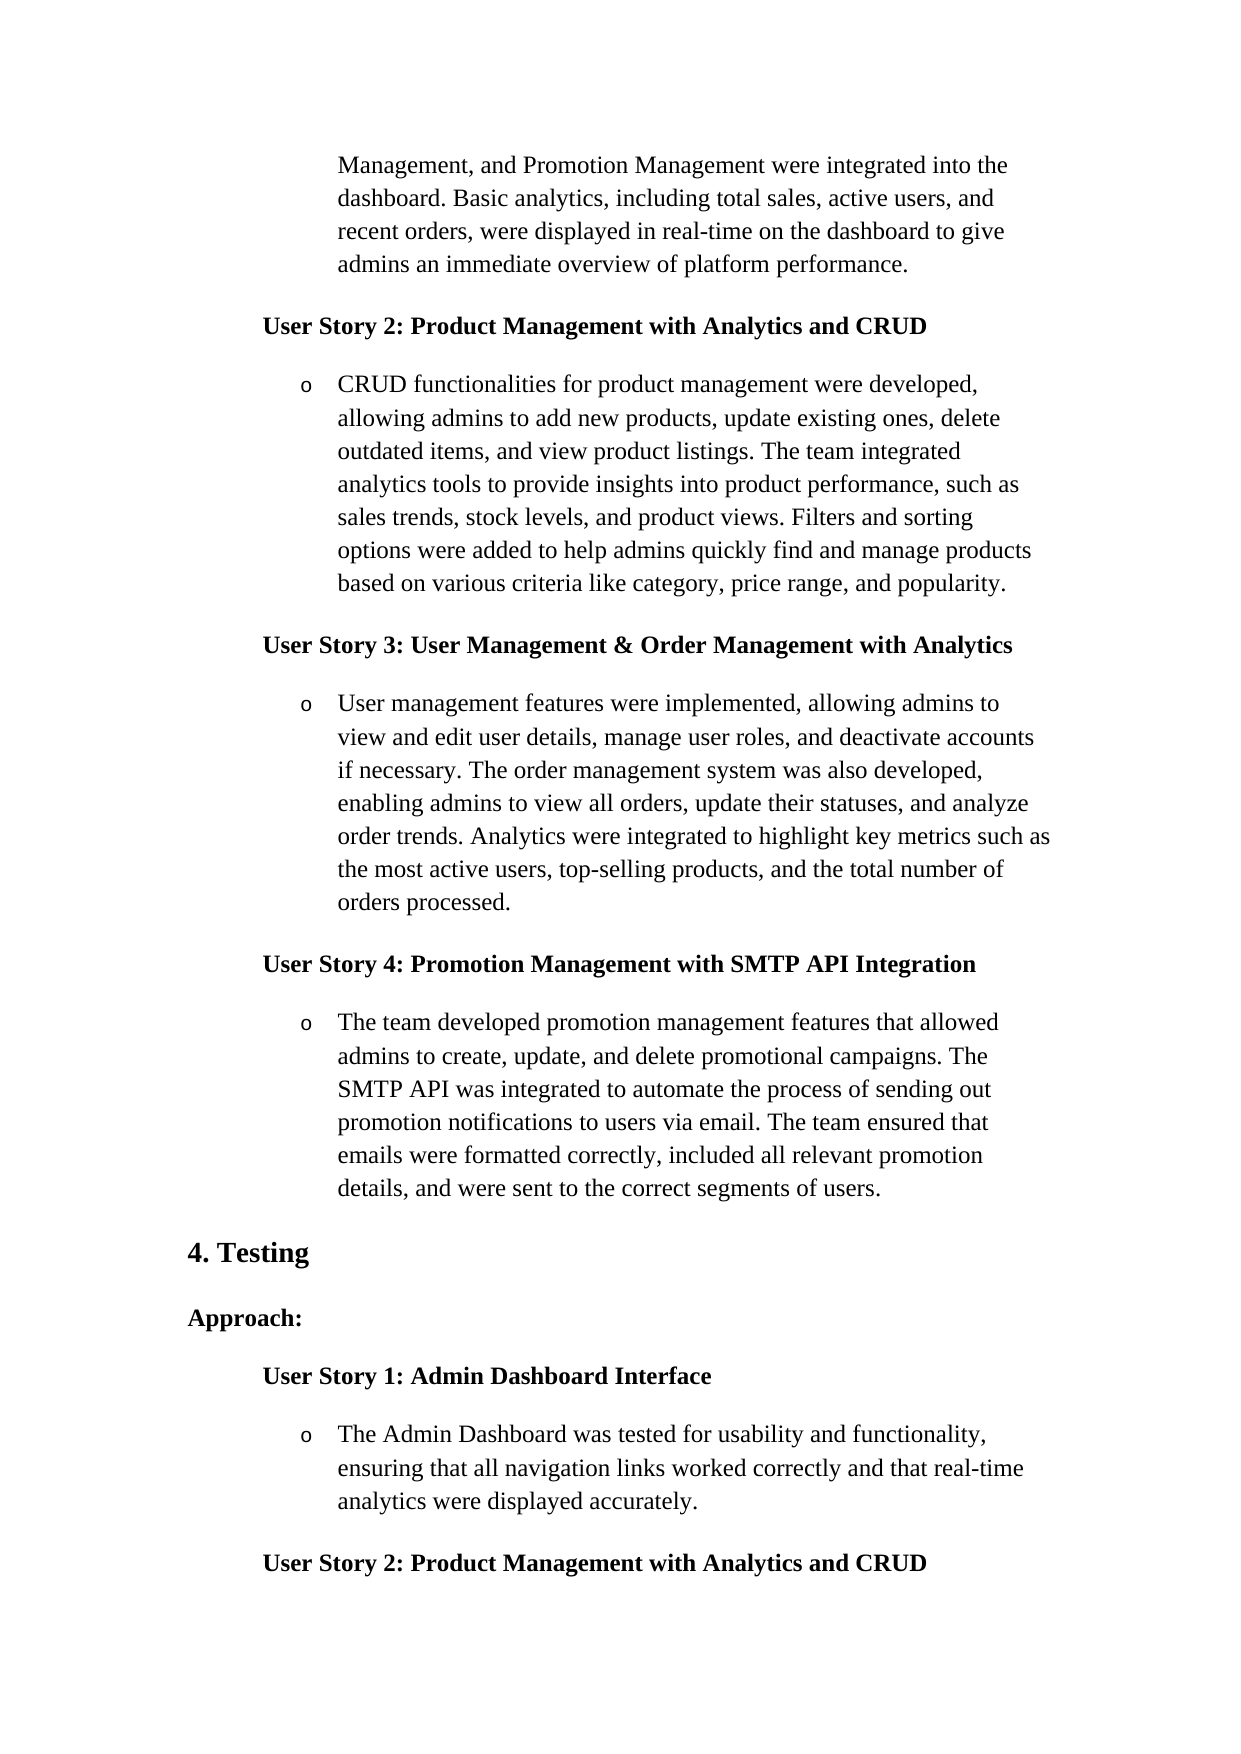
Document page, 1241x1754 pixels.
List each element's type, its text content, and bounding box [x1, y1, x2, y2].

subtitle 4. Testing [187, 1235, 1053, 1269]
text User Story 1: Admin Dashboard Interface [262, 1361, 1053, 1390]
text User Story 2: Product Management with Analytics and CRUD [262, 1548, 1053, 1577]
list User management features were implemented, allowing admins to view and edit user details, manage user roles, and deactivate accounts if necessary. The order management system was also developed, enabling admins to view all orders, update their statuses, and analyze order trends. Analytics were integrated to highlight key metrics such as the most active users, top-selling products, and the total number of orders processed. [300, 688, 1053, 916]
list The Admin Dashboard was tested for usability and functionality, ensuring that all navigation links worked correctly and that real-time analytics were displayed accurately. [300, 1419, 1053, 1514]
text User Story 4: Promotion Management with SMTP API Integration [262, 949, 1053, 978]
text Approach: [187, 1303, 1053, 1332]
list CRUD functionalities for product management were developed, allowing admins to add new products, update existing ones, delete outdated items, and view product listings. The team integrated analytics tools to provide insights into product performance, such as sales trends, stock levels, and product views. Filters and sorting options were added to help admins quickly find and manage products based on various criteria like category, price range, and popularity. [300, 369, 1053, 597]
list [300, 150, 1053, 278]
text User Story 2: Product Management with Analytics and CRUD [262, 311, 1053, 340]
list The team developed promotion management features that allowed admins to create, update, and delete promotional campaigns. The SMTP API was integrated to automate the process of sending out promotion notifications to users via email. The team ensured that emails were formatted correctly, included all relevant promotion details, and were sent to the correct segments of users. [300, 1007, 1053, 1202]
text User Story 3: User Management & Order Management with Analytics [262, 630, 1053, 659]
